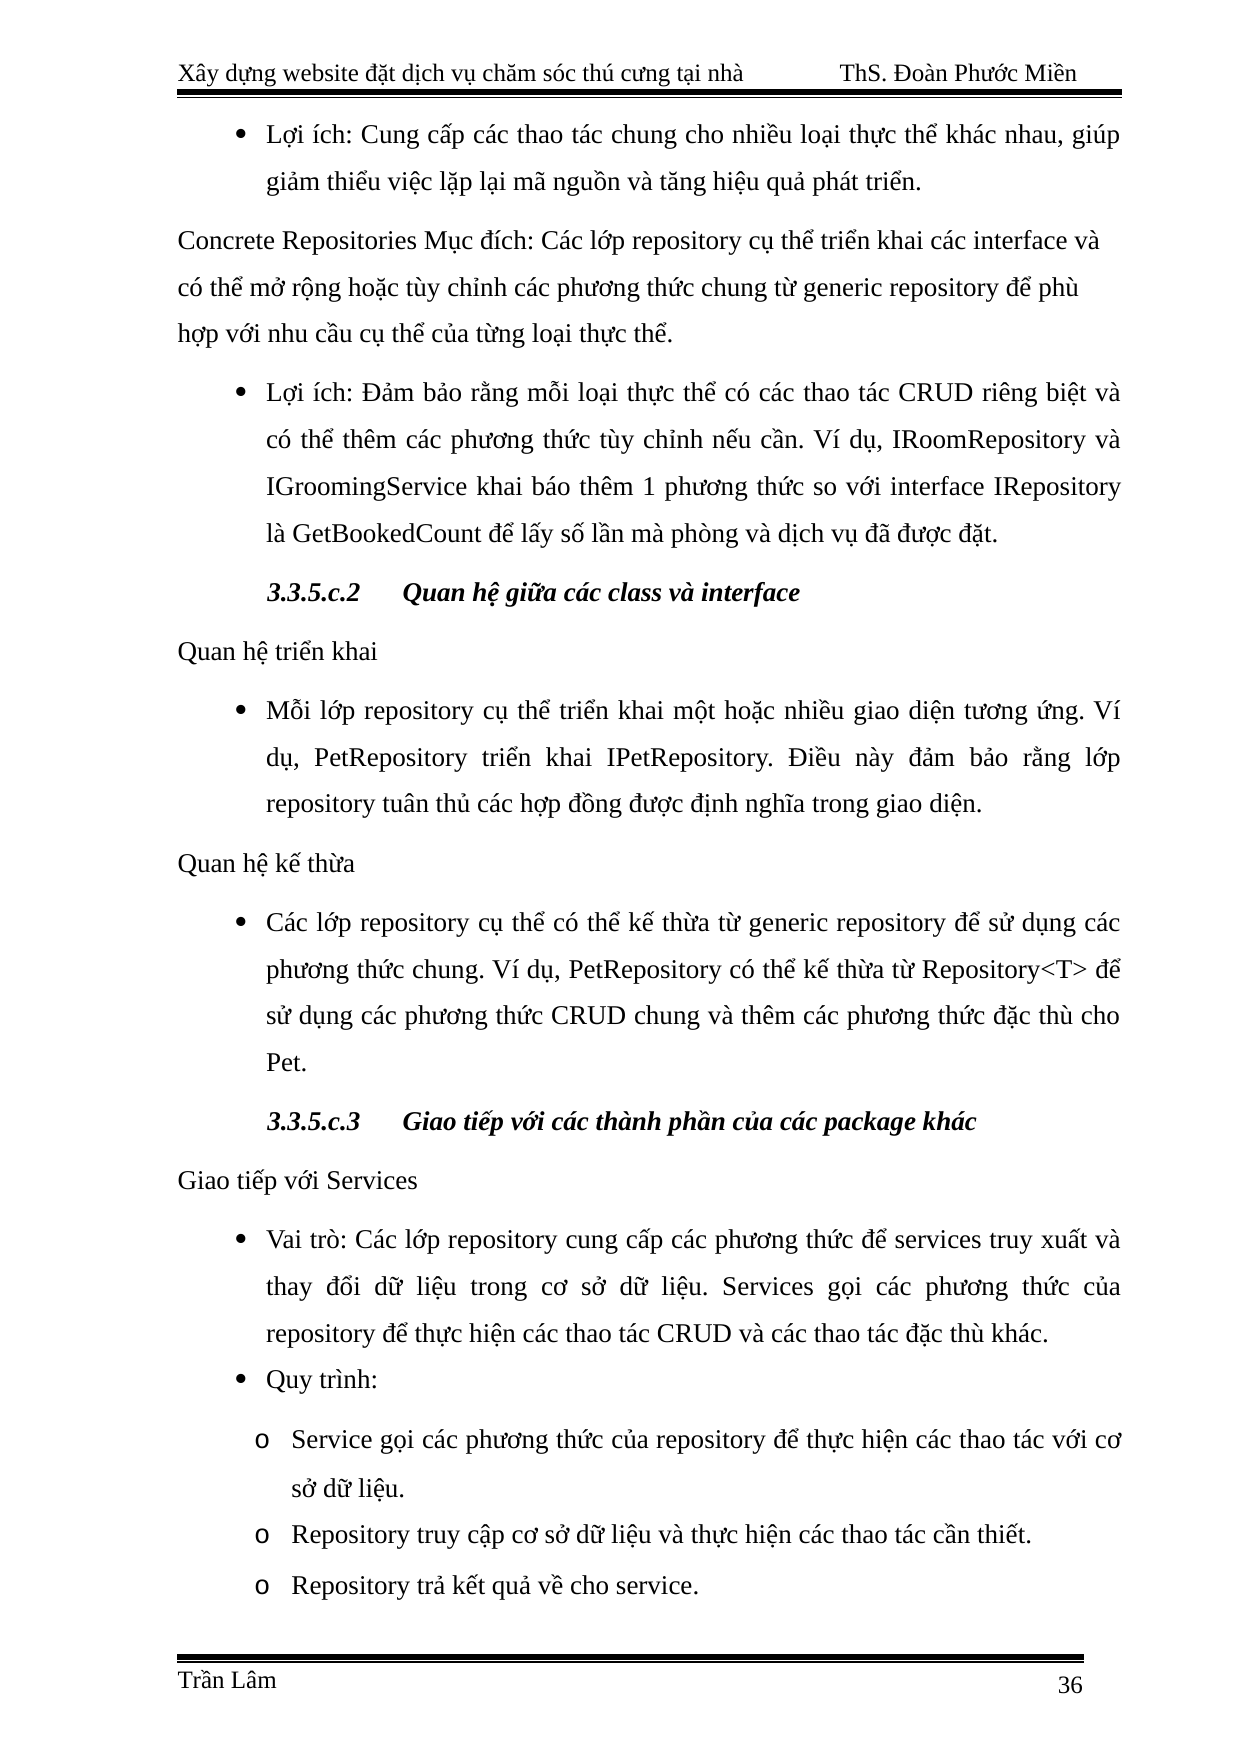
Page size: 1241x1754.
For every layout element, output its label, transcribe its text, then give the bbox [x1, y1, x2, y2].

text Concrete Repositories Mục đích: Các lớp repository cụ thể triển khai các interface và có thể mở rộng hoặc tùy chỉnh các phương thức chung từ generic repository để phù hợp với nhu cầu cụ thể của từng loại thực thể. [177, 224, 1122, 348]
text Mỗi lớp repository cụ thể triển khai một hoặc nhiều giao diện tương ứng. Ví dụ, PetRepository triển khai IPetRepository. Điều này đảm bảo rằng lớp repository tuân thủ các hợp đồng được định nghĩa trong giao diện. [236, 694, 1122, 819]
text Giao tiếp với Services [177, 1164, 1122, 1196]
text Lợi ích: Đảm bảo rằng mỗi loại thực thể có các thao tác CRUD riêng biệt và có thể thêm các phương thức tùy chỉnh nếu cần. Ví dụ, IRoomRepository và IGroomingService khai báo thêm 1 phương thức so với interface IRepository là GetBookedCount để lấy số lần mà phòng và dịch vụ đã được đặt. [236, 377, 1122, 548]
text Lợi ích: Cung cấp các thao tác chung cho nhiều loại thực thể khác nhau, giúp giảm thiểu việc lặp lại mã nguồn và tăng hiệu quả phát triển. [236, 118, 1122, 196]
text Quan hệ kế thừa [177, 847, 1122, 878]
text Các lớp repository cụ thể có thể kế thừa từ generic repository để sử dụng các phương thức chung. Ví dụ, PetRepository có thể kế thừa từ Repository<T> để sử dụng các phương thức CRUD chung và thêm các phương thức đặc thù cho Pet. [236, 906, 1122, 1077]
text Vai trò: Các lớp repository cung cấp các phương thức để services truy xuất và thay đổi dữ liệu trong cơ sở dữ liệu. Services gọi các phương thức của repository để thực hiện các thao tác CRUD và các thao tác đặc thù khác. [236, 1223, 1122, 1348]
subtitle Quan hệ giữa các class và interface [267, 576, 1122, 607]
text Repository truy cập cơ sở dữ liệu và thực hiện các thao tác cần thiết. [254, 1519, 1122, 1552]
subtitle Giao tiếp với các thành phần của các package khác [267, 1105, 1122, 1136]
text Quy trình: [236, 1364, 1122, 1395]
text Repository trả kết quả về cho service. [254, 1569, 1122, 1602]
text Service gọi các phương thức của repository để thực hiện các thao tác với cơ sở dữ liệu. [254, 1423, 1122, 1503]
text Quan hệ triển khai [177, 635, 1122, 666]
